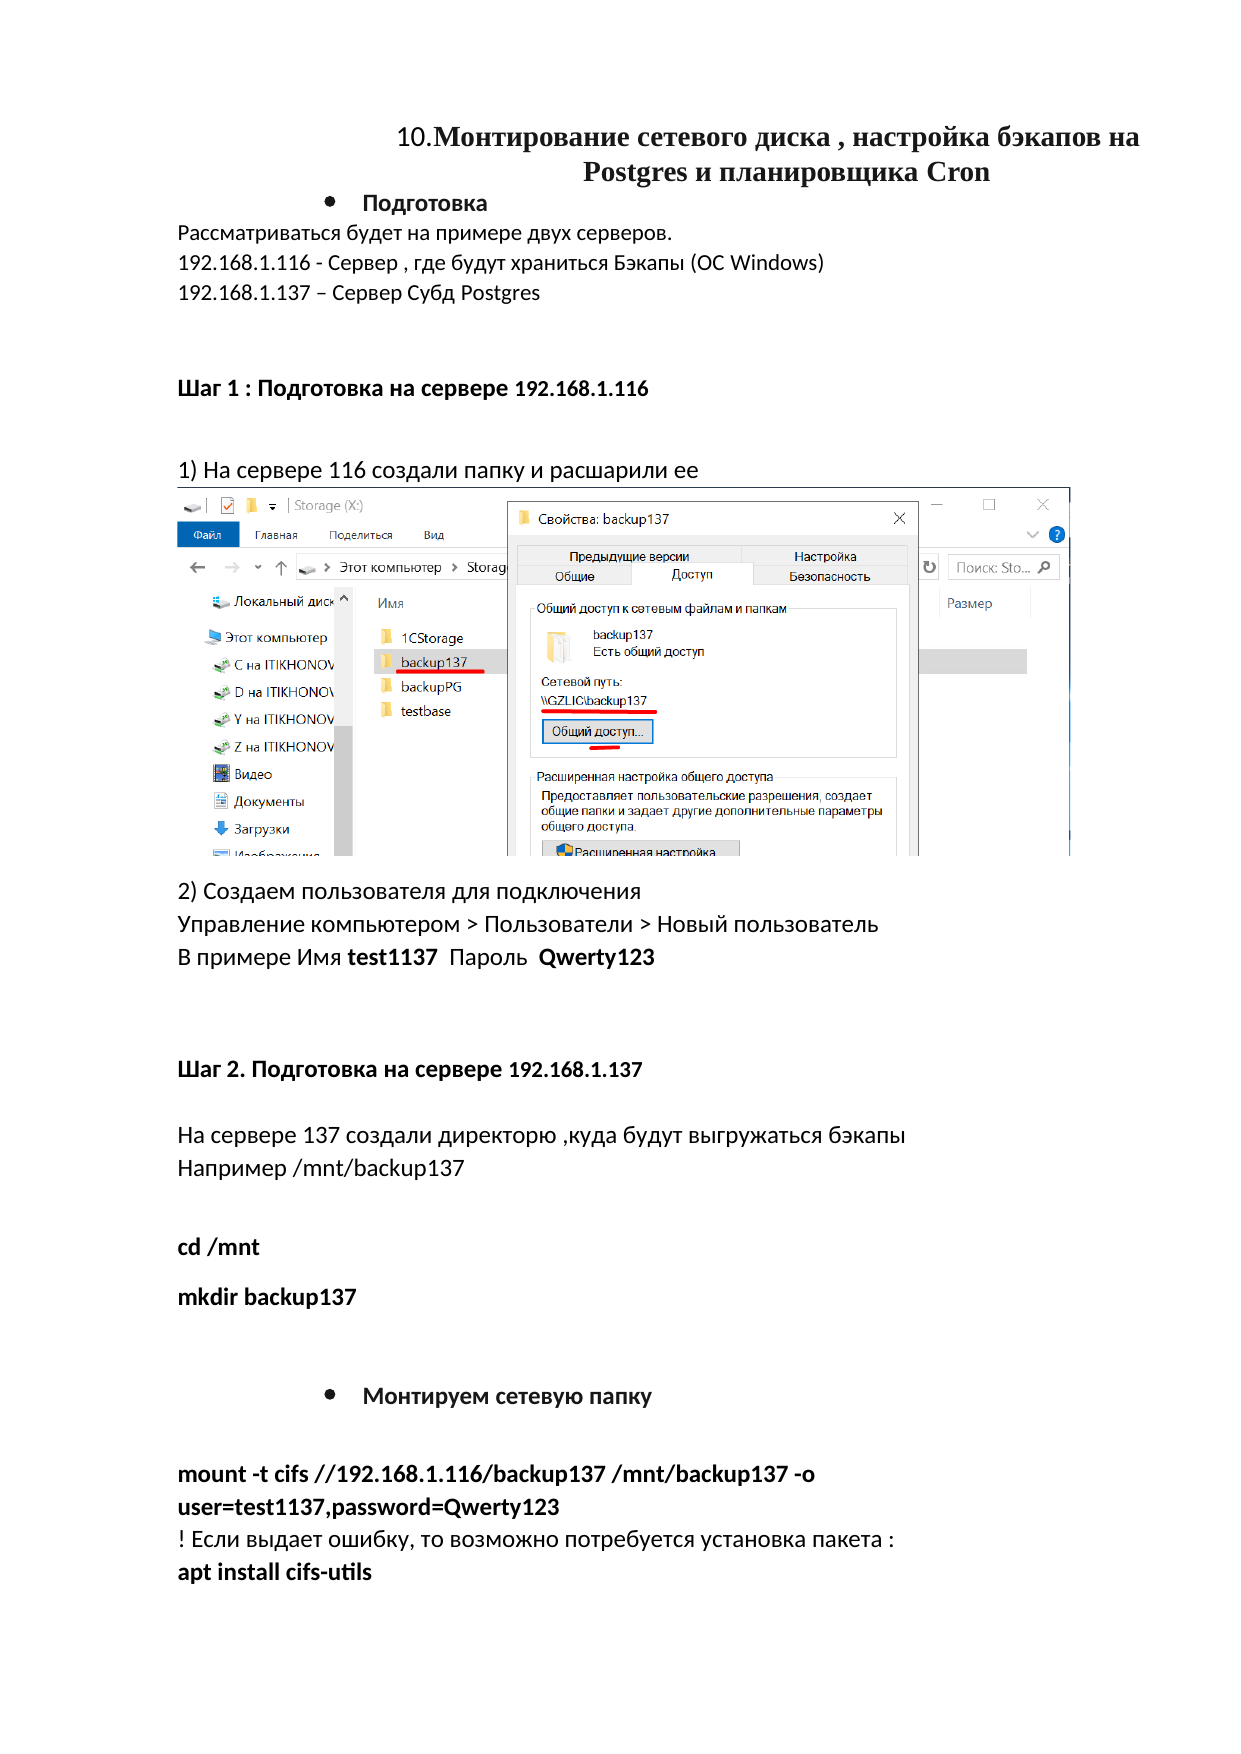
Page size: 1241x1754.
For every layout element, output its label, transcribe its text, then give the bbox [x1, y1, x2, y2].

text mount -t cifs //192.168.1.116/backup137 /mnt/backup137 -o user=test1137,password=Qwerty123 ! Если выдает ошибку, то возможно потребуется установка пакета : apt install cifs-utils [177, 1458, 1152, 1587]
list Монтирование сетевого диска , настройка бэкапов на Postgres и планировщика Cron [384, 118, 1152, 187]
text Рассматриваться будет на примере двух серверов. 192.168.1.116 - Сервер , где будут храниться Бэкапы (ОС Windows) 192.168.1.137 – Сервер Субд Postgres [177, 218, 1152, 306]
text mkdir backup137 [177, 1281, 1152, 1312]
picture [177, 487, 1071, 856]
text cd /mnt [177, 1231, 1152, 1262]
list Монтируем сетевую папку [325, 1380, 1152, 1411]
text Шаг 2. Подготовка на сервере 192.168.1.137 На сервере 137 создали директорю ,куда будут выгружаться бэкапы Например /mnt/backup137 [177, 1020, 1152, 1213]
text 2) Создаем пользователя для подключения Управление компьютером > Пользователи > Новый пользователь В примере Имя test1137 Пароль Qwerty123 [177, 875, 1152, 1001]
list Подготовка [325, 187, 1152, 218]
text Шаг 1 : Подготовка на сервере 192.168.1.116 [177, 372, 1152, 403]
